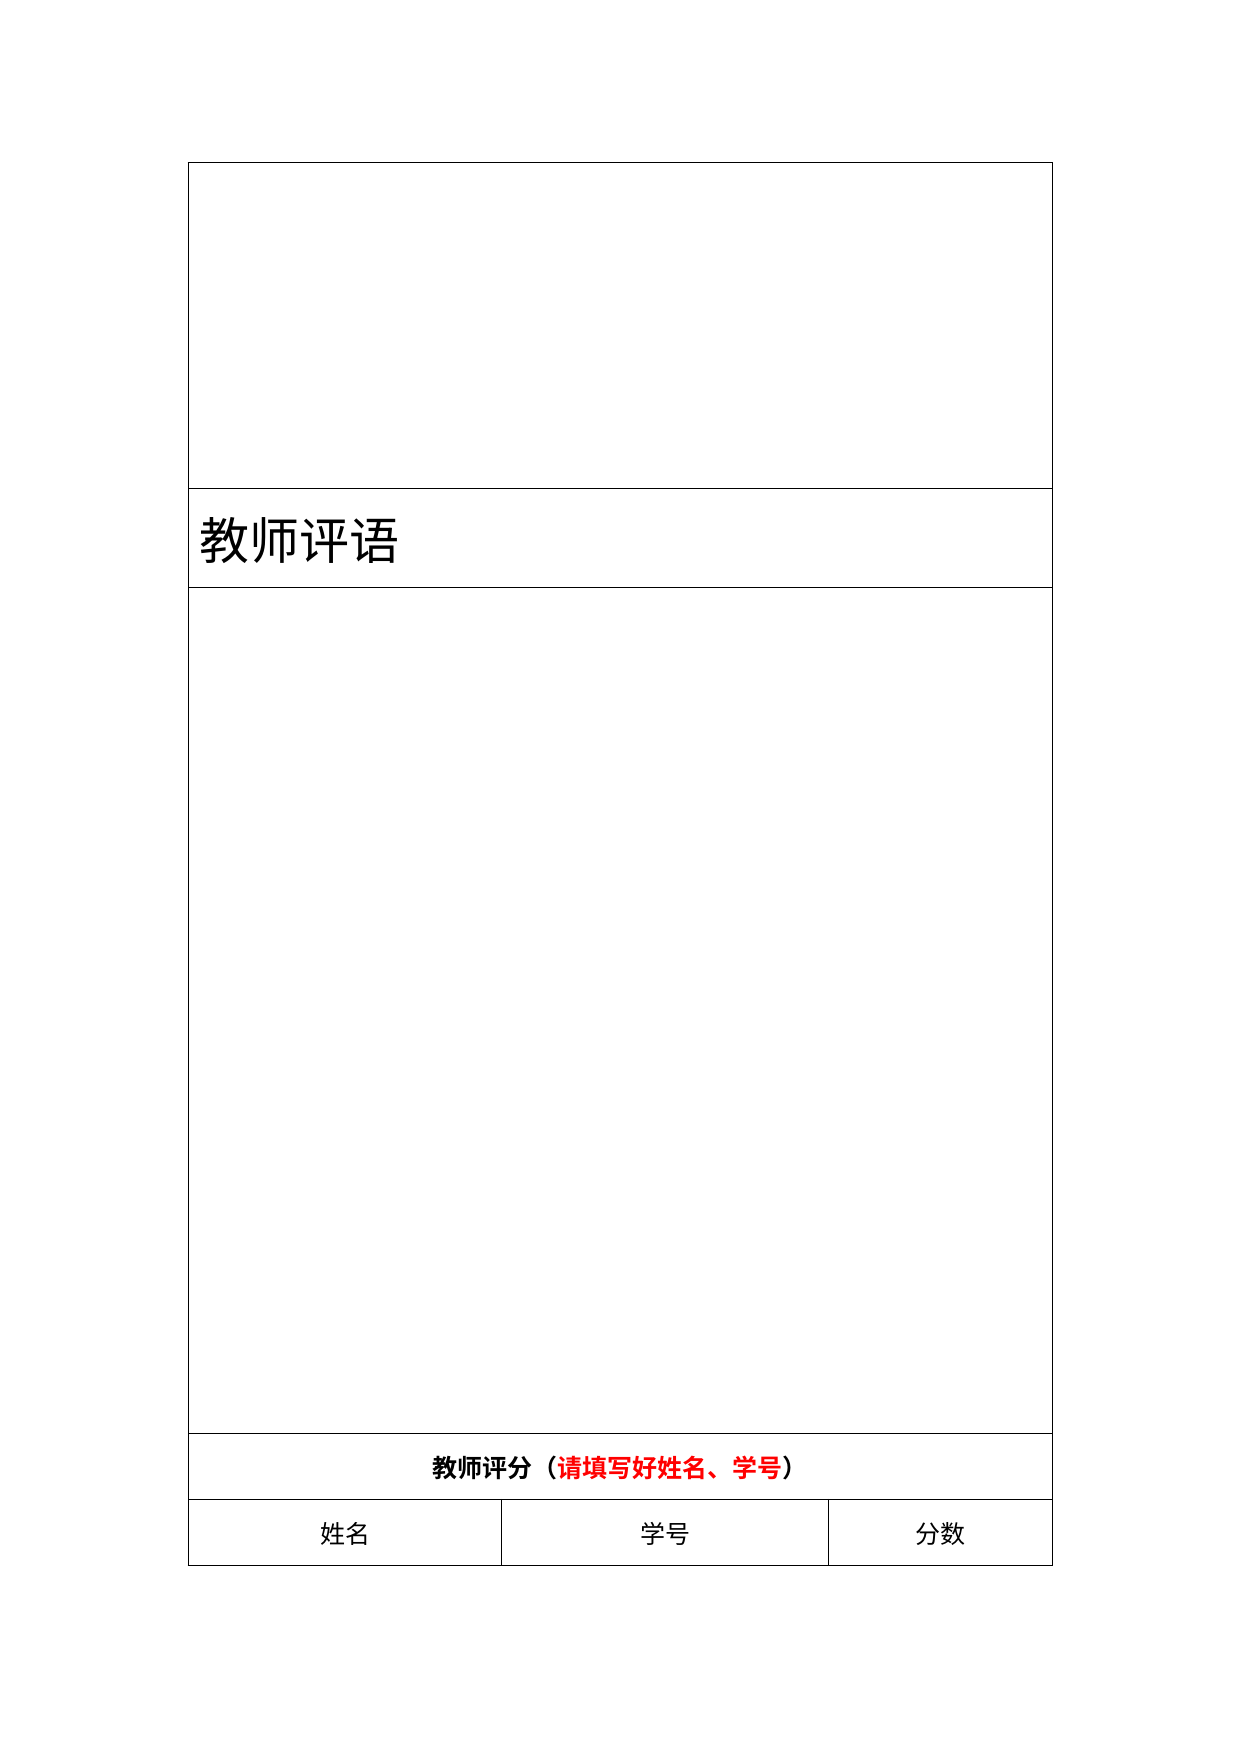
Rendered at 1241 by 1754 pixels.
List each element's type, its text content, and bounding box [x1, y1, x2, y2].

table_cell 教师评分（请填写好姓名、学号） [189, 1434, 1052, 1499]
table_cell 姓名 [189, 1500, 501, 1565]
table_cell [189, 588, 1052, 1433]
table_cell 学号 [502, 1500, 828, 1565]
table_cell 教师评语 [189, 489, 1052, 587]
table_cell 分数 [829, 1500, 1052, 1565]
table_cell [189, 163, 1052, 488]
